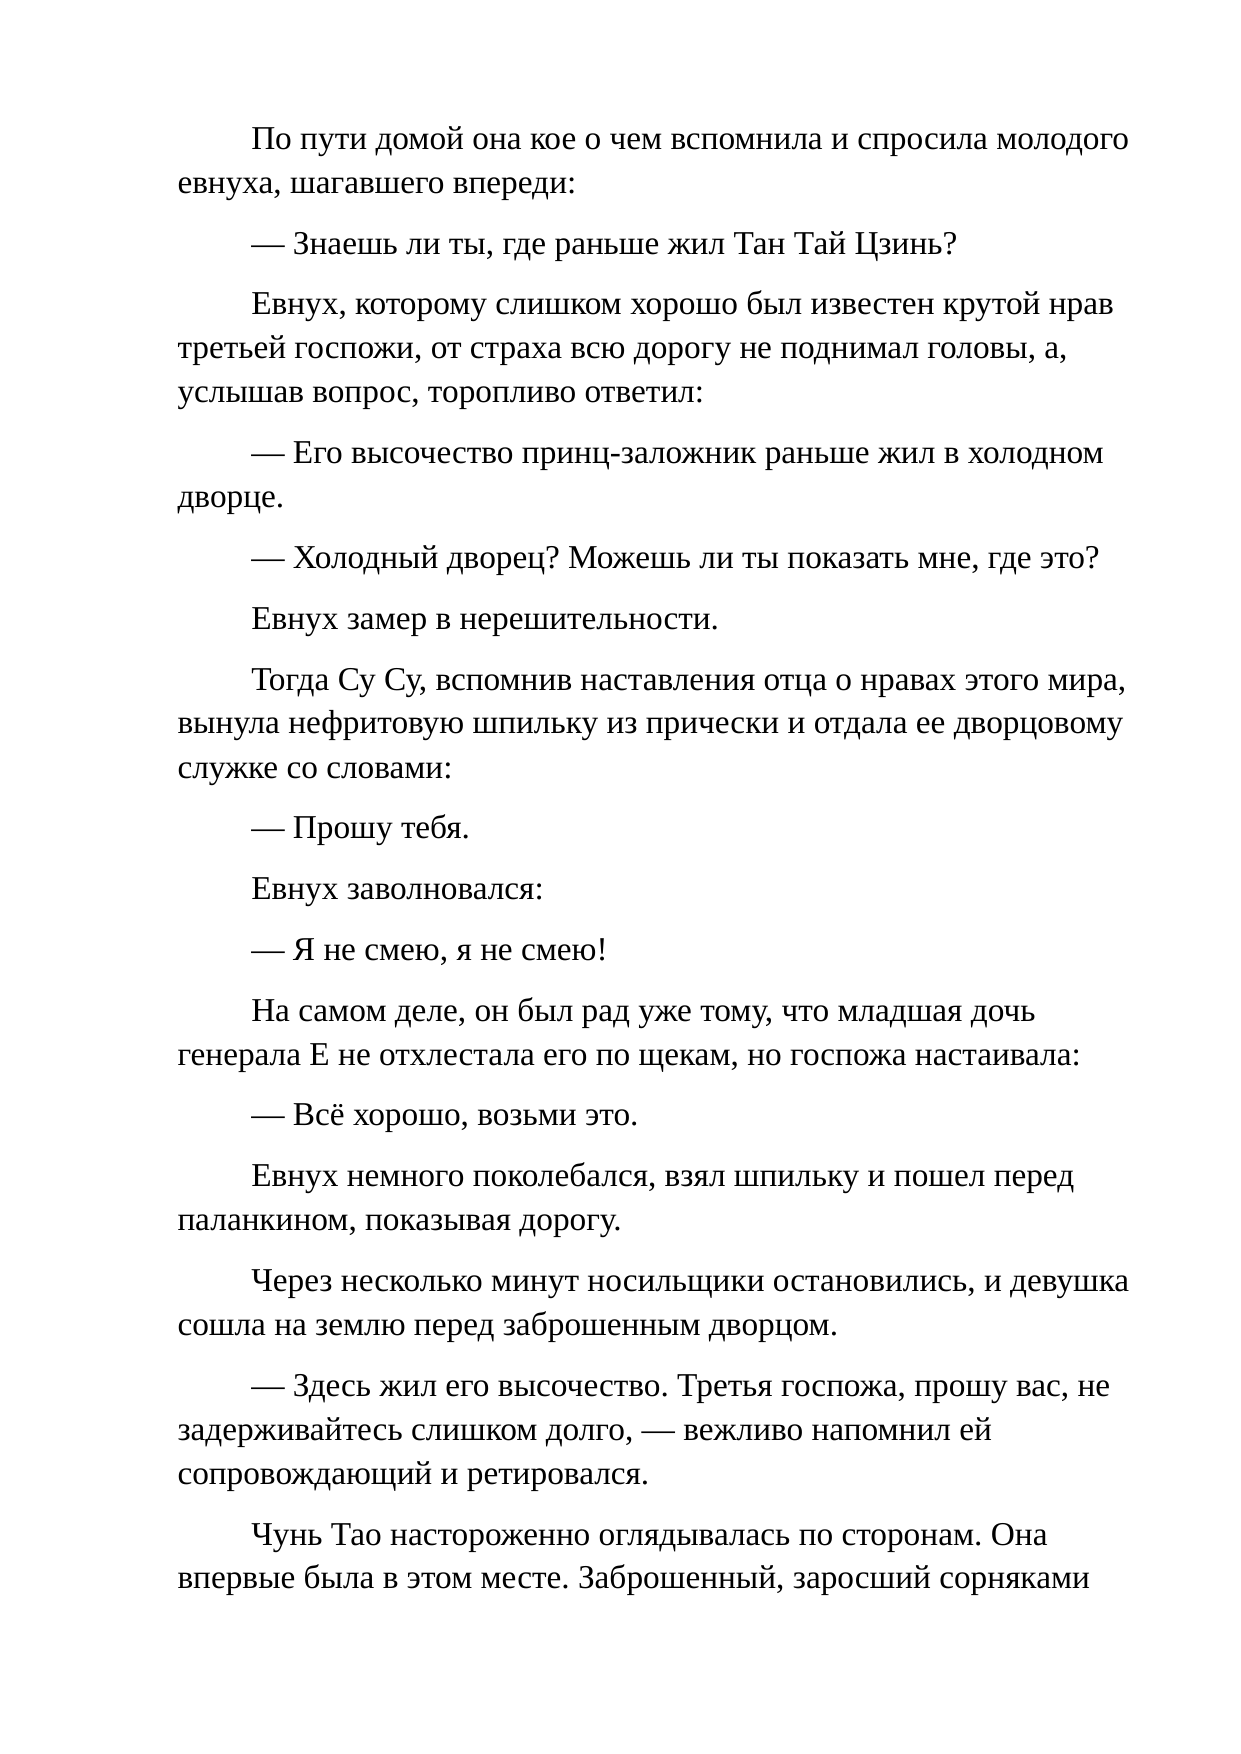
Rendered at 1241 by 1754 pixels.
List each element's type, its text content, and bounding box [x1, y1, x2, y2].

text Через несколько минут носильщики остановились, и девушка сошла на землю перед заброшенным дворцом. [177, 1260, 1152, 1342]
text Евнух немного поколебался, взял шпильку и пошел перед паланкином, показывая дорогу. [177, 1155, 1152, 1238]
text — Холодный дворец? Можешь ли ты показать мне, где это? [177, 537, 1152, 576]
text Евнух заволновался: [177, 868, 1152, 907]
text Евнух, которому слишком хорошо был известен крутой нрав третьей госпожи, от страха всю дорогу не поднимал головы, а, услышав вопрос, торопливо ответил: [177, 284, 1152, 410]
text — Прошу тебя. [177, 808, 1152, 846]
text — Знаешь ли ты, где раньше жил Тан Тай Цзинь? [177, 223, 1152, 261]
text — Я не смею, я не смею! [177, 929, 1152, 967]
text Евнух замер в нерешительности. [177, 598, 1152, 636]
text По пути домой она кое о чем вспомнила и спросила молодого евнуха, шагавшего впереди: [177, 118, 1152, 201]
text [177, 1514, 1152, 1596]
text На самом деле, он был рад уже тому, что младшая дочь генерала Е не отхлестала его по щекам, но госпожа настаивала: [177, 990, 1152, 1072]
text — Здесь жил его высочество. Третья госпожа, прошу вас, не задерживайтесь слишком долго, — вежливо напомнил ей сопровождающий и ретировался. [177, 1365, 1152, 1491]
text — Всё хорошо, возьми это. [177, 1094, 1152, 1133]
text — Его высочество принц-заложник раньше жил в холодном дворце. [177, 432, 1152, 515]
text Тогда Су Су, вспомнив наставления отца о нравах этого мира, вынула нефритовую шпильку из прически и отдала ее дворцовому служке со словами: [177, 659, 1152, 785]
